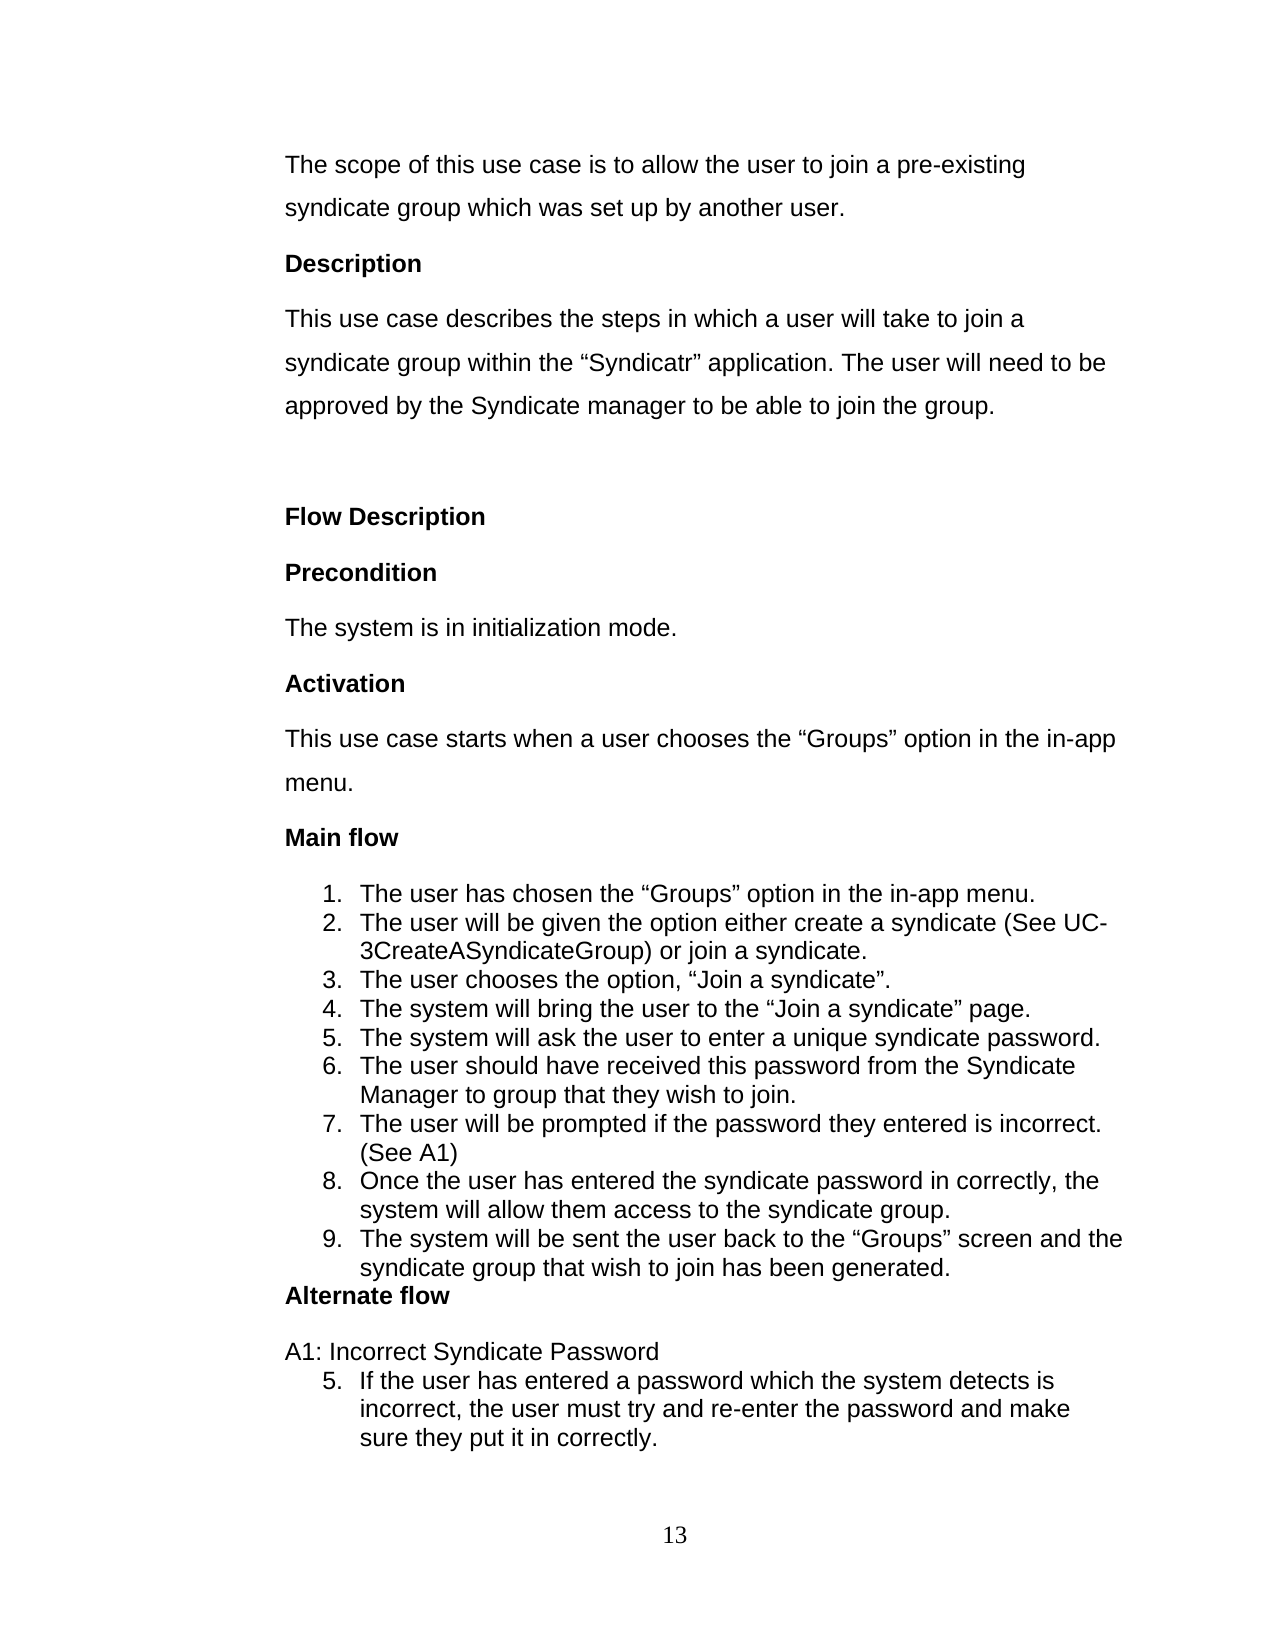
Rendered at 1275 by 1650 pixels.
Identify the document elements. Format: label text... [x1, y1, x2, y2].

list The user will be prompted if the password they entered is incorrect. (See A1) [322, 1109, 1125, 1166]
list The system will bring the user to the “Join a syndicate” page. [322, 994, 1125, 1022]
text Description [284, 249, 1125, 277]
text Alternate flow [284, 1281, 1125, 1310]
list The user chooses the option, “Join a syndicate”. [322, 965, 1125, 994]
text This use case starts when a user chooses the “Groups” option in the in-app menu. [284, 724, 1125, 796]
text Flow Description [284, 502, 1125, 531]
text This use case describes the steps in which a user will take to join a syndicate group within the “Syndicatr” application. The user will need to be approved by the Syndicate manager to be able to join the group. [284, 304, 1125, 419]
list The system will be sent the user back to the “Groups” screen and the syndicate group that wish to join has been generated. [322, 1224, 1125, 1281]
list The user has chosen the “Groups” option in the in-app menu. [322, 879, 1125, 907]
text The system is in initialization mode. [284, 613, 1125, 642]
list The user will be given the option either create a syndicate (See UC-3CreateASyndicateGroup) or join a syndicate. [322, 907, 1125, 965]
text Activation [284, 669, 1125, 697]
list A1: Incorrect Syndicate Password [284, 1337, 1125, 1366]
text Main flow [284, 823, 1125, 852]
text Precondition [284, 557, 1125, 586]
list If the user has entered a password which the system detects is incorrect, the user must try and re-enter the password and make sure they put it in correctly. [322, 1366, 1125, 1452]
list The user should have received this password from the Syndicate Manager to group that they wish to join. [322, 1051, 1125, 1109]
list Once the user has entered the syndicate password in correctly, the system will allow them access to the syndicate group. [322, 1166, 1125, 1224]
text The scope of this use case is to allow the user to join a pre-existing syndicate group which was set up by another user. [284, 150, 1125, 222]
list The system will ask the user to enter a unique syndicate password. [322, 1022, 1125, 1051]
